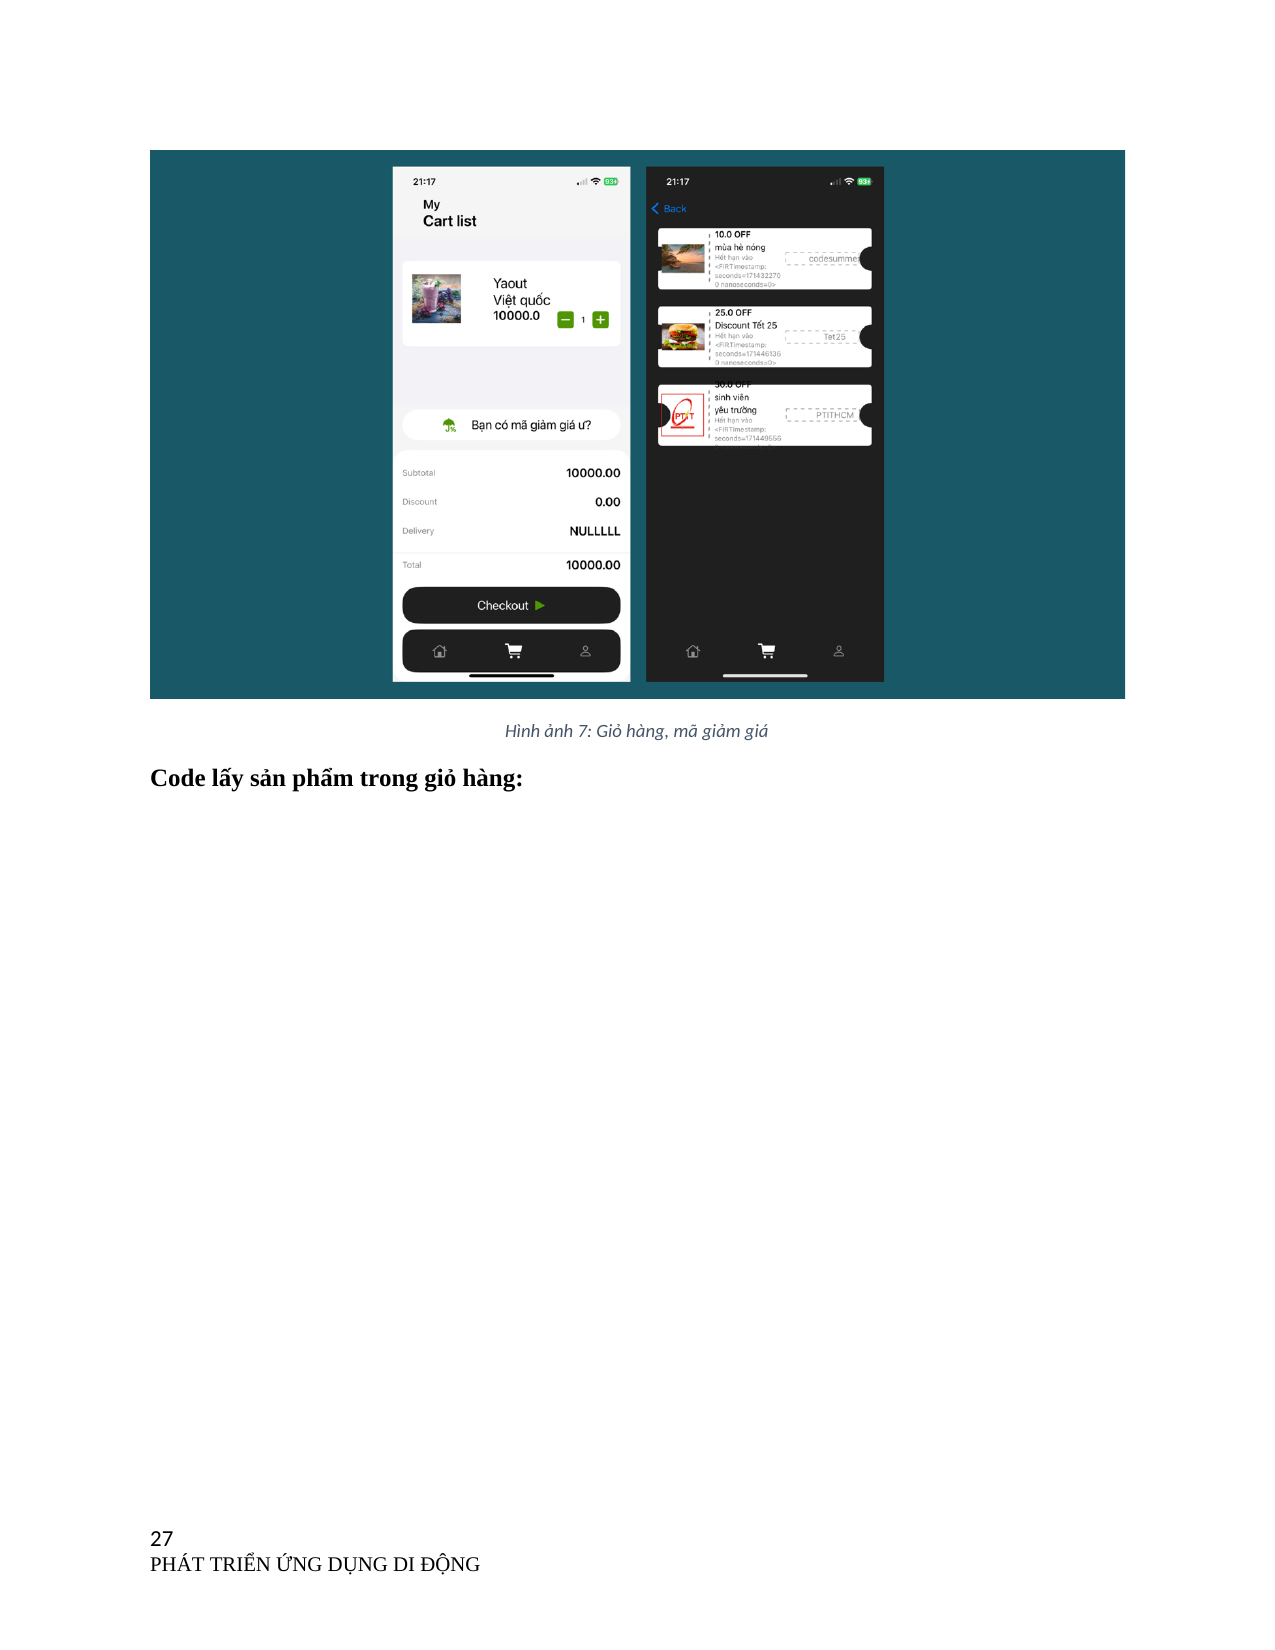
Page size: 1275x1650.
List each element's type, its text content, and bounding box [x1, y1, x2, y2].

text Hình ảnh 7: Giỏ hàng, mã giảm giá [150, 719, 1125, 742]
picture [150, 150, 1125, 699]
text Code lấy sản phẩm trong giỏ hàng: [150, 763, 1125, 792]
